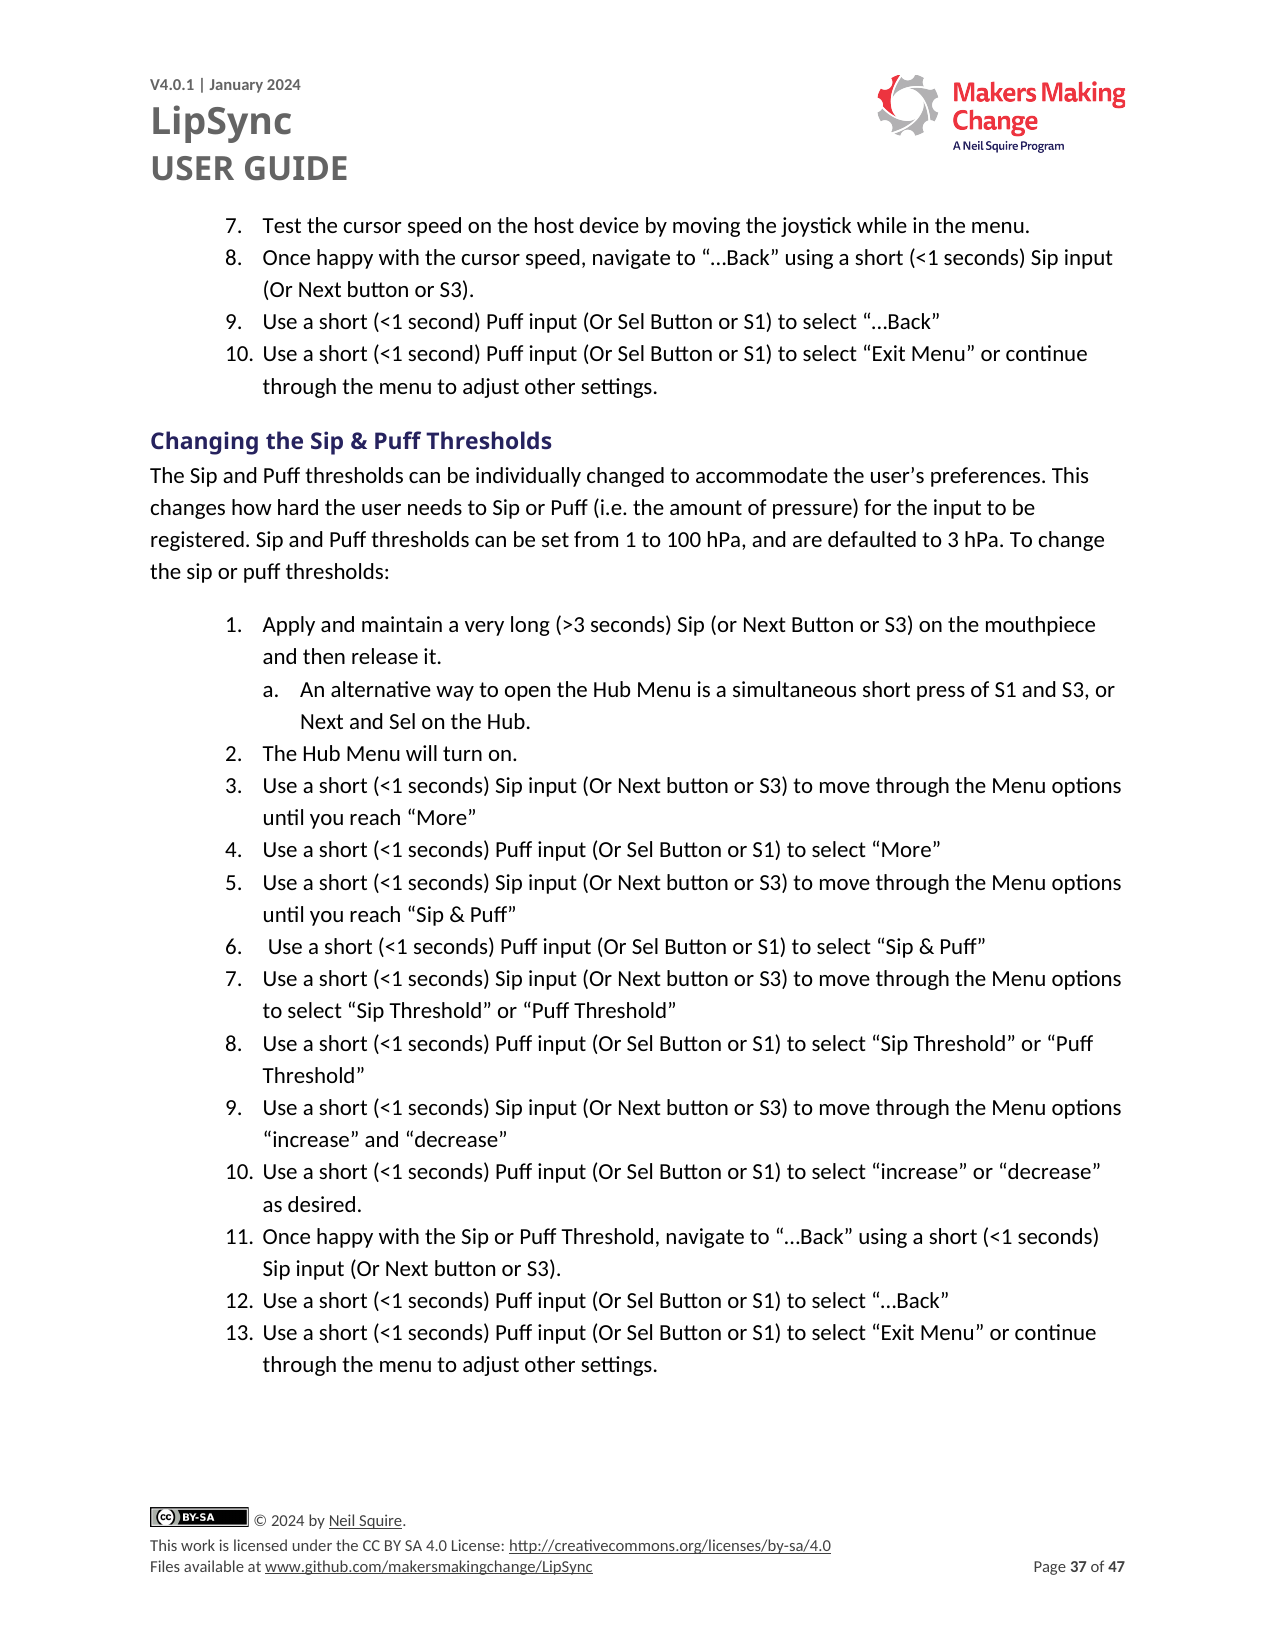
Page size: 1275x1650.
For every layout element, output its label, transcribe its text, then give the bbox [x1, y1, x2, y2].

list Use a short (<1 second) Puff input (Or Sel Button or S1) to select “Exit Menu” or continue through the menu to adjust other settings. [225, 339, 1125, 400]
list Use a short (<1 second) Puff input (Or Sel Button or S1) to select “…Back” [225, 307, 1125, 335]
list An alternative way to open the Hub Menu is a simultaneous short press of S1 and S3, or Next and Sel on the Hub. [262, 675, 1125, 735]
picture [877, 75, 1125, 153]
picture [150, 1507, 249, 1527]
list Once happy with the Sip or Puff Threshold, navigate to “…Back” using a short (<1 seconds) Sip input (Or Next button or S3). [225, 1222, 1125, 1282]
text The Sip and Puff thresholds can be individually changed to accommodate the user’s preferences. This changes how hard the user needs to Sip or Puff (i.e. the amount of pressure) for the input to be registered. Sip and Puff thresholds can be set from 1 to 100 hPa, and are defaulted to 3 hPa. To change the sip or puff thresholds: [150, 461, 1125, 585]
list Use a short (<1 seconds) Sip input (Or Next button or S3) to move through the Menu options “increase” and “decrease” [225, 1093, 1125, 1153]
list Test the cursor speed on the host device by moving the joystick while in the menu. [225, 211, 1125, 239]
list Use a short (<1 seconds) Sip input (Or Next button or S3) to move through the Menu options until you reach “Sip & Puff” [225, 868, 1125, 928]
list Use a short (<1 seconds) Puff input (Or Sel Button or S1) to select “More” [225, 836, 1125, 864]
list Apply and maintain a very long (>3 seconds) Sip (or Next Button or S3) on the mouthpiece and then release it. [225, 610, 1125, 671]
list Once happy with the cursor speed, navigate to “…Back” using a short (<1 seconds) Sip input (Or Next button or S3). [225, 243, 1125, 303]
list Use a short (<1 seconds) Puff input (Or Sel Button or S1) to select “increase” or “decrease” as desired. [225, 1157, 1125, 1218]
list Use a short (<1 seconds) Sip input (Or Next button or S3) to move through the Menu options to select “Sip Threshold” or “Puff Threshold” [225, 964, 1125, 1024]
list Use a short (<1 seconds) Puff input (Or Sel Button or S1) to select “Exit Menu” or continue through the menu to adjust other settings. [225, 1318, 1125, 1379]
subtitle Changing the Sip & Puff Thresholds [150, 425, 1125, 456]
list Use a short (<1 seconds) Sip input (Or Next button or S3) to move through the Menu options until you reach “More” [225, 771, 1125, 831]
list The Hub Menu will turn on. [225, 739, 1125, 767]
list Use a short (<1 seconds) Puff input (Or Sel Button or S1) to select “Sip Threshold” or “Puff Threshold” [225, 1029, 1125, 1089]
list Use a short (<1 seconds) Puff input (Or Sel Button or S1) to select “Sip & Puff” [225, 932, 1125, 960]
list Use a short (<1 seconds) Puff input (Or Sel Button or S1) to select “…Back” [225, 1286, 1125, 1314]
